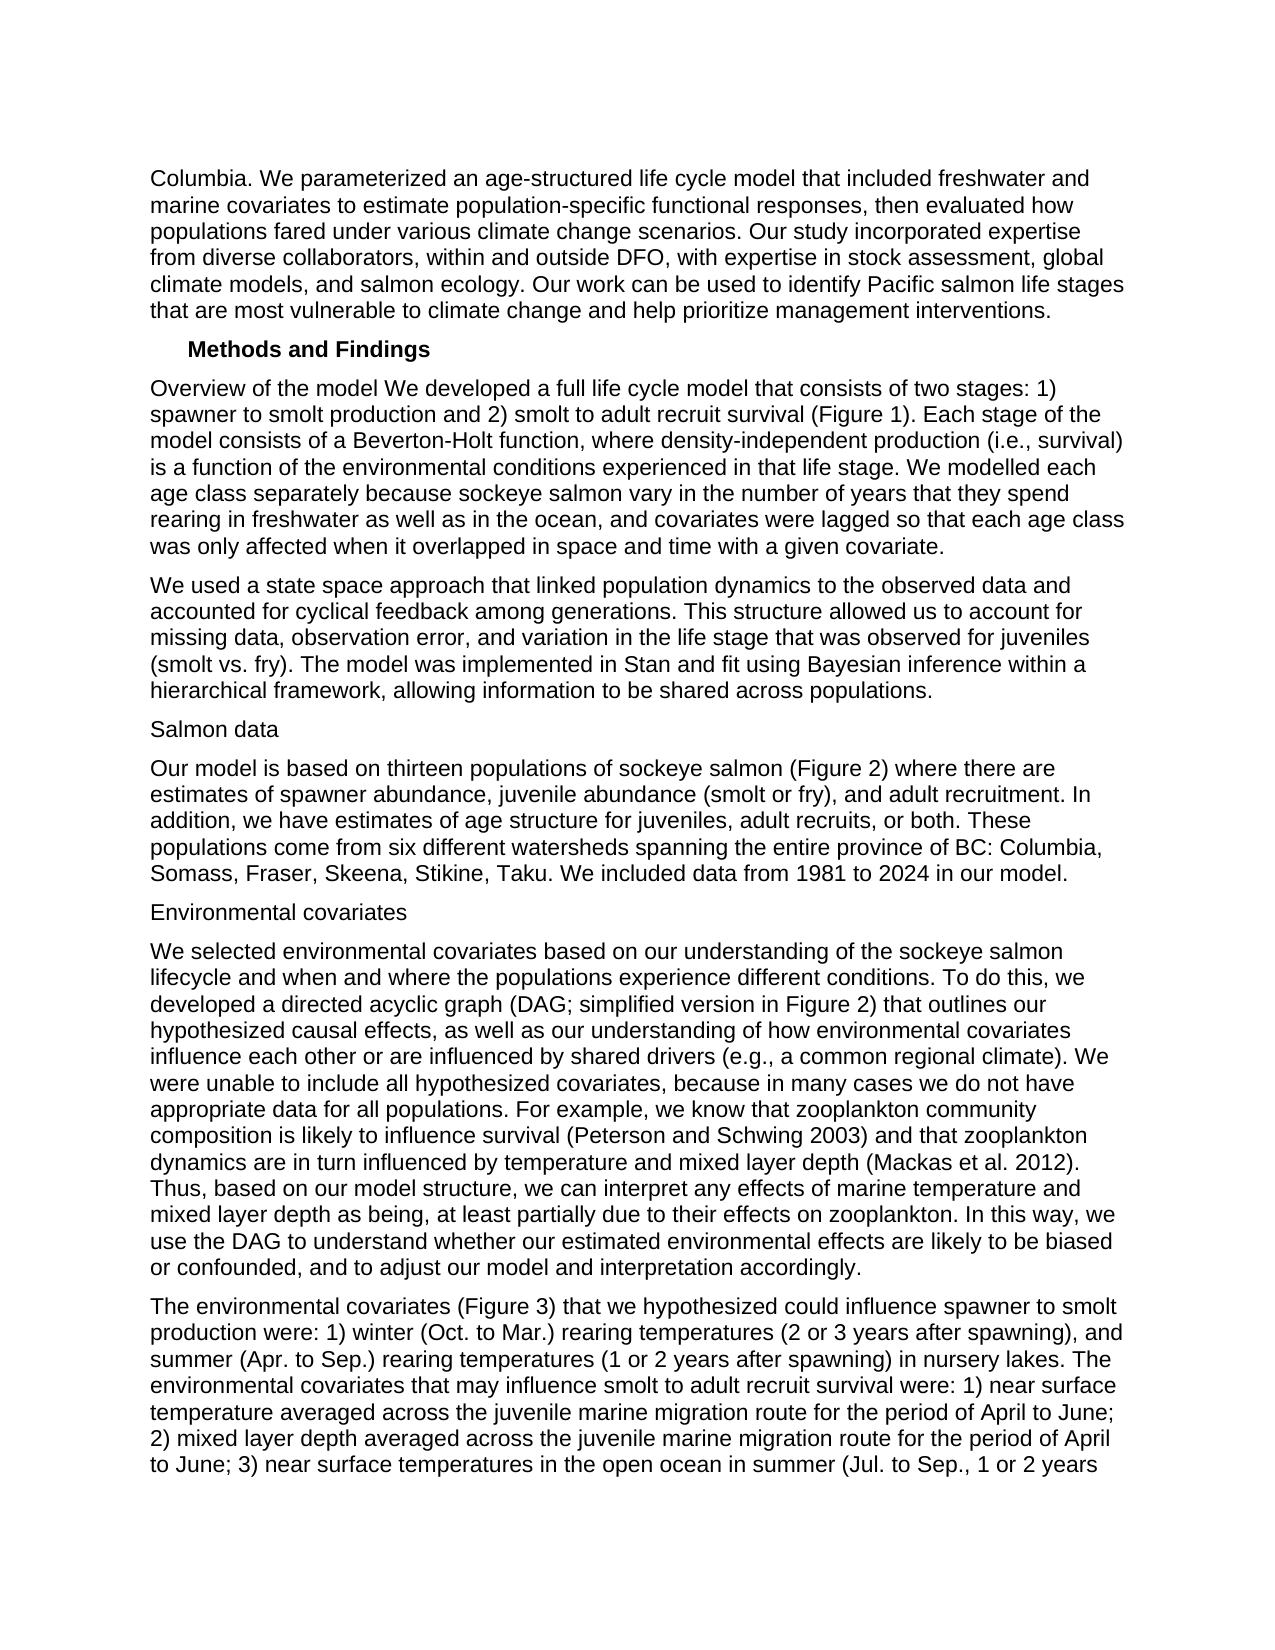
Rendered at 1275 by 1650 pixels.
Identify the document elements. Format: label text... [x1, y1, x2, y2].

text Salmon data [150, 716, 1125, 742]
text We used a state space approach that linked population dynamics to the observed data and accounted for cyclical feedback among generations. This structure allowed us to account for missing data, observation error, and variation in the life stage that was observed for juveniles (smolt vs. fry). The model was implemented in Stan and fit using Bayesian inference within a hierarchical framework, allowing information to be shared across populations. [150, 572, 1125, 703]
text Our model is based on thirteen populations of sockeye salmon (Figure 2) where there are estimates of spawner abundance, juvenile abundance (smolt or fry), and adult recruitment. In addition, we have estimates of age structure for juveniles, adult recruits, or both. These populations come from six different watersheds spanning the entire province of BC: Columbia, Somass, Fraser, Skeena, Stikine, Taku. We included data from 1981 to 2024 in our model. [150, 755, 1125, 887]
subtitle Methods and Findings [187, 336, 1125, 362]
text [150, 1293, 1125, 1477]
text We selected environmental covariates based on our understanding of the sockeye salmon lifecycle and when and where the populations experience different conditions. To do this, we developed a directed acyclic graph (DAG; simplified version in Figure 2) that outlines our hypothesized causal effects, as well as our understanding of how environmental covariates influence each other or are influenced by shared drivers (e.g., a common regional climate). We were unable to include all hypothesized covariates, because in many cases we do not have appropriate data for all populations. For example, we know that zooplankton community composition is likely to influence survival (Peterson and Schwing 2003) and that zooplankton dynamics are in turn influenced by temperature and mixed layer depth (Mackas et al. 2012). Thus, based on our model structure, we can interpret any effects of marine temperature and mixed layer depth as being, at least partially due to their effects on zooplankton. In this way, we use the DAG to understand whether our estimated environmental effects are likely to be biased or confounded, and to adjust our model and interpretation accordingly. [150, 938, 1125, 1281]
text Environmental covariates [150, 899, 1125, 925]
text Overview of the model We developed a full life cycle model that consists of two stages: 1) spawner to smolt production and 2) smolt to adult recruit survival (Figure 1). Each stage of the model consists of a Beverton-Holt function, where density-independent production (i.e., survival) is a function of the environmental conditions experienced in that life stage. We modelled each age class separately because sockeye salmon vary in the number of years that they spend rearing in freshwater as well as in the ocean, and covariates were lagged so that each age class was only affected when it overlapped in space and time with a given covariate. [150, 375, 1125, 559]
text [150, 165, 1125, 323]
